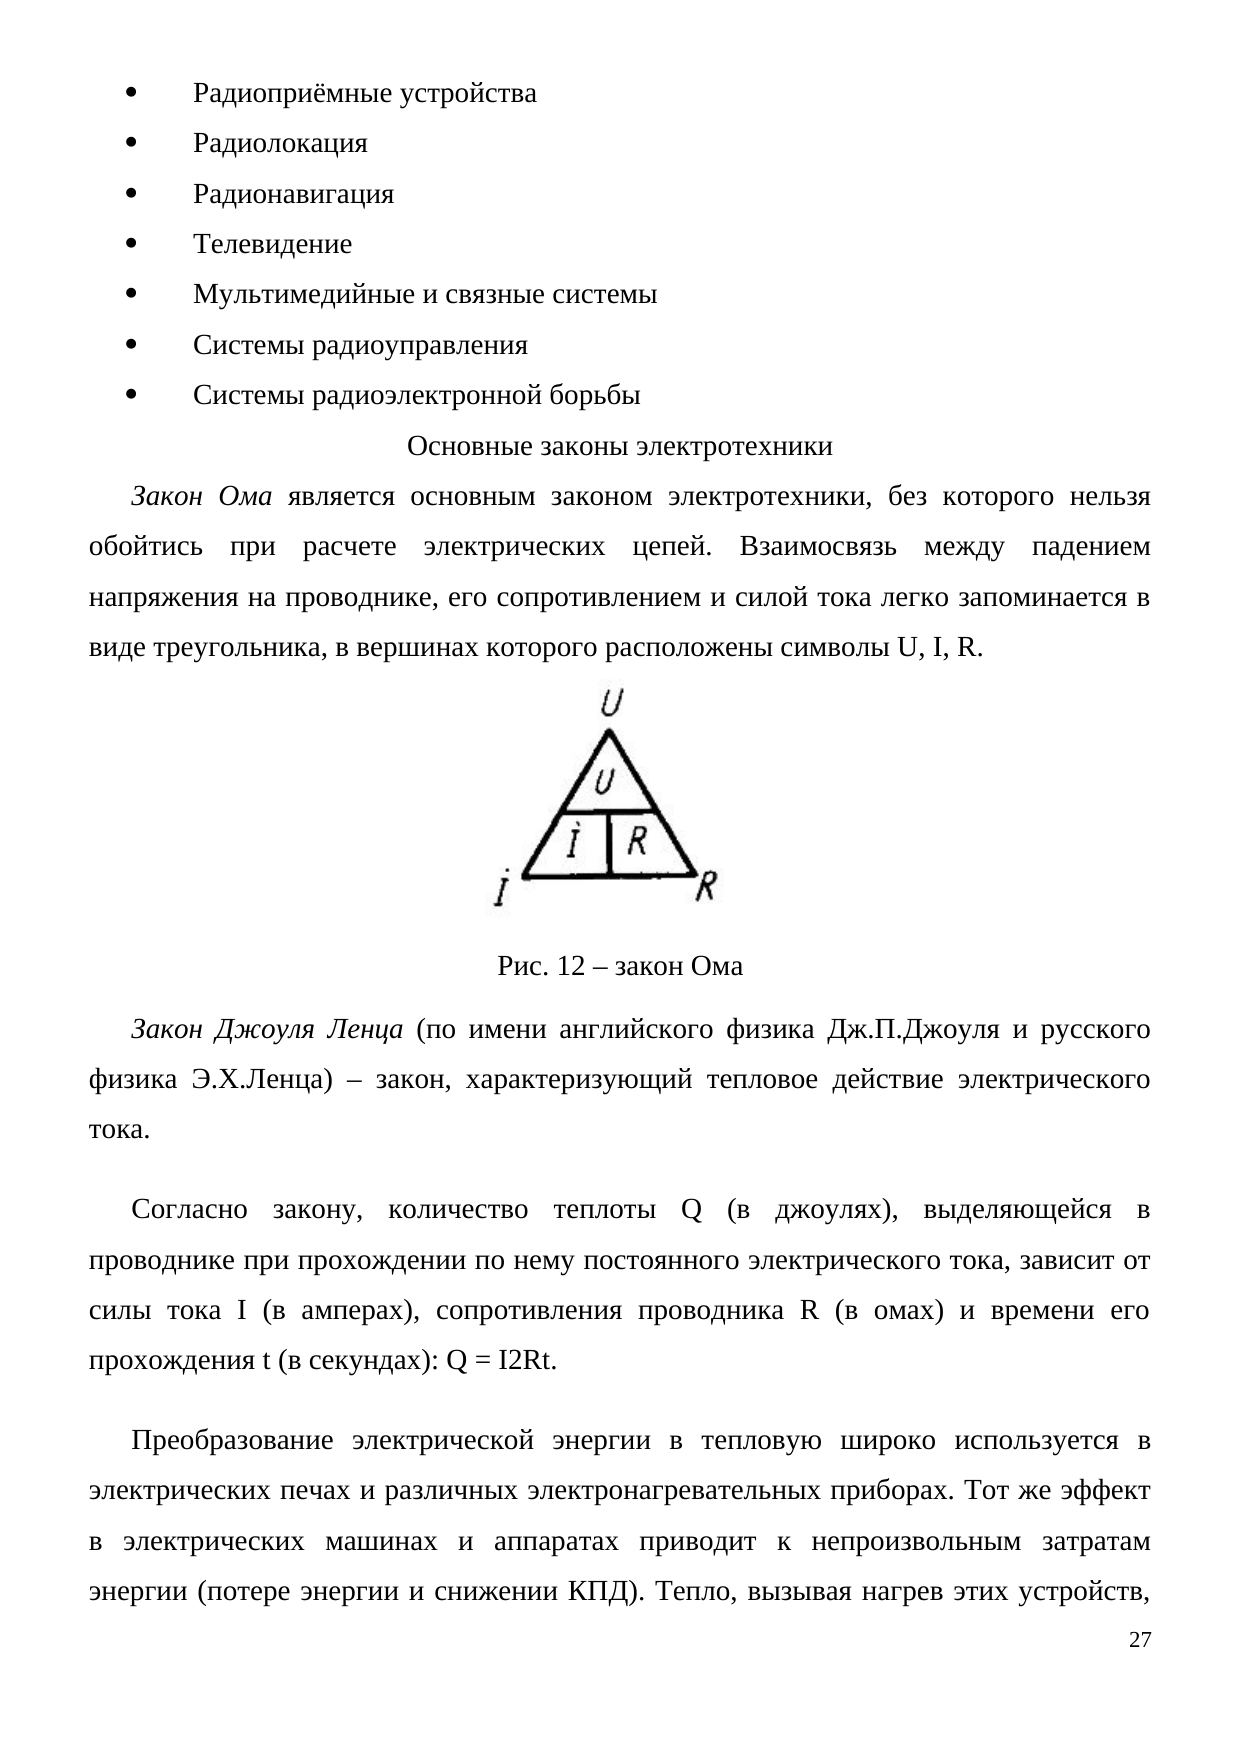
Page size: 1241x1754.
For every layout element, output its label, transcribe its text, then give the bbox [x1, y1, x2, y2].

list Радиолокация [126, 125, 1152, 159]
list Телевидение [126, 226, 1152, 260]
list Радионавигация [126, 176, 1152, 209]
list Радиоприёмные устройства [126, 75, 1152, 109]
text Основные законы электротехники [89, 428, 1152, 461]
list Системы радиоэлектронной борьбы [126, 377, 1152, 411]
text Закон Ома является основным законом электротехники, без которого нельзя обойтись при расчете электрических цепей. Взаимосвязь между падением напряжения на проводнике, его сопротивлением и силой тока легко запоминается в виде треугольника, в вершинах которого расположены символы U, I, R. [89, 478, 1152, 663]
list Системы радиоуправления [126, 327, 1152, 361]
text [89, 1422, 1152, 1607]
text Согласно закону, количество теплоты Q (в джоулях), выделяющейся в проводнике при прохождении по нему постоянного электрического тока, зависит от силы тока I (в амперах), сопротивления проводника R (в омах) и времени его прохождения t (в секундах): Q = I2Rt. [89, 1191, 1152, 1376]
text Рис. 12 – закон Ома [89, 948, 1152, 982]
picture [448, 679, 793, 919]
list Мультимедийные и связные системы [126, 277, 1152, 310]
text Закон Джоуля Ленца (по имени английского физика Дж.П.Джоуля и русского физика Э.Х.Ленца) – закон, характеризующий тепловое действие электрического тока. [89, 1011, 1152, 1145]
